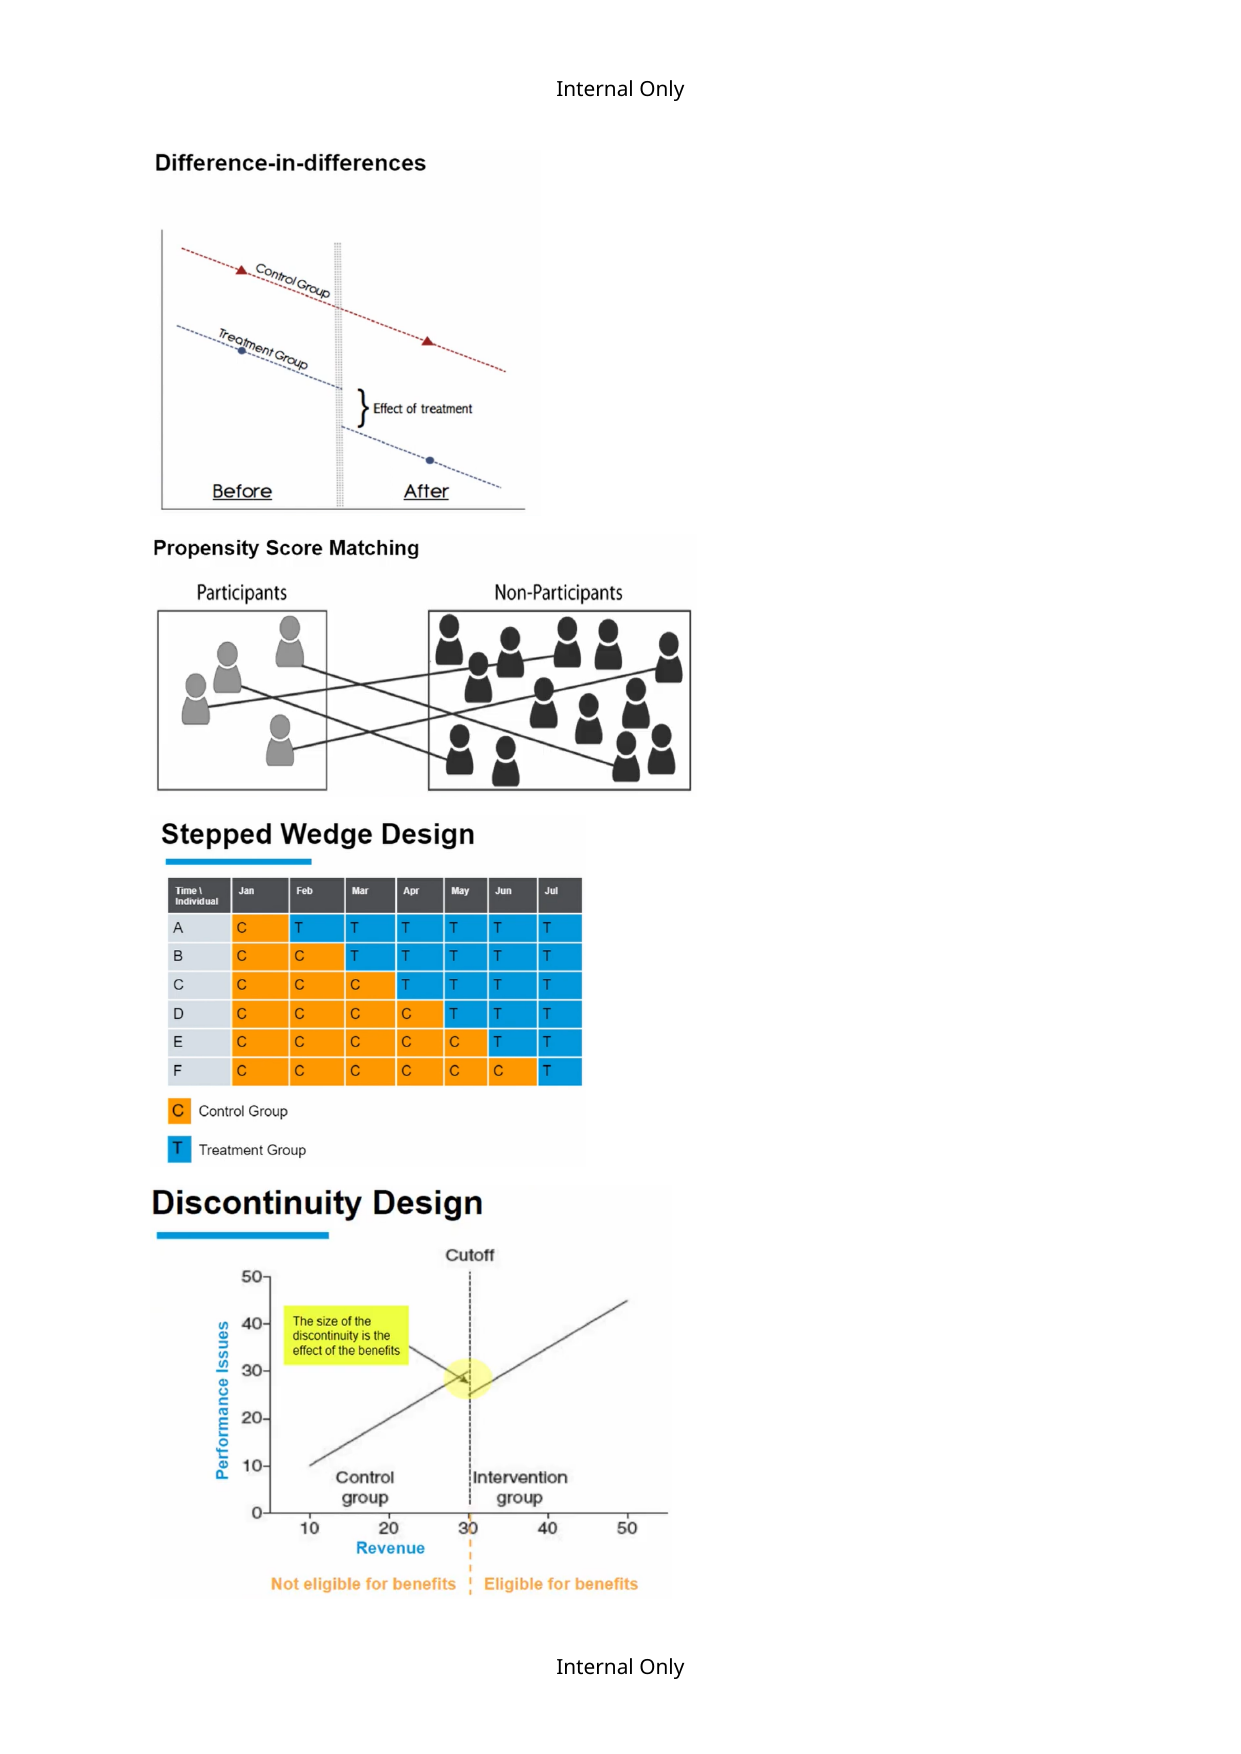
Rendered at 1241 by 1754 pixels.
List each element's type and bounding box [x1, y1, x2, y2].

picture [150, 815, 586, 1167]
picture [150, 1185, 672, 1599]
picture [150, 534, 698, 797]
picture [150, 150, 542, 516]
